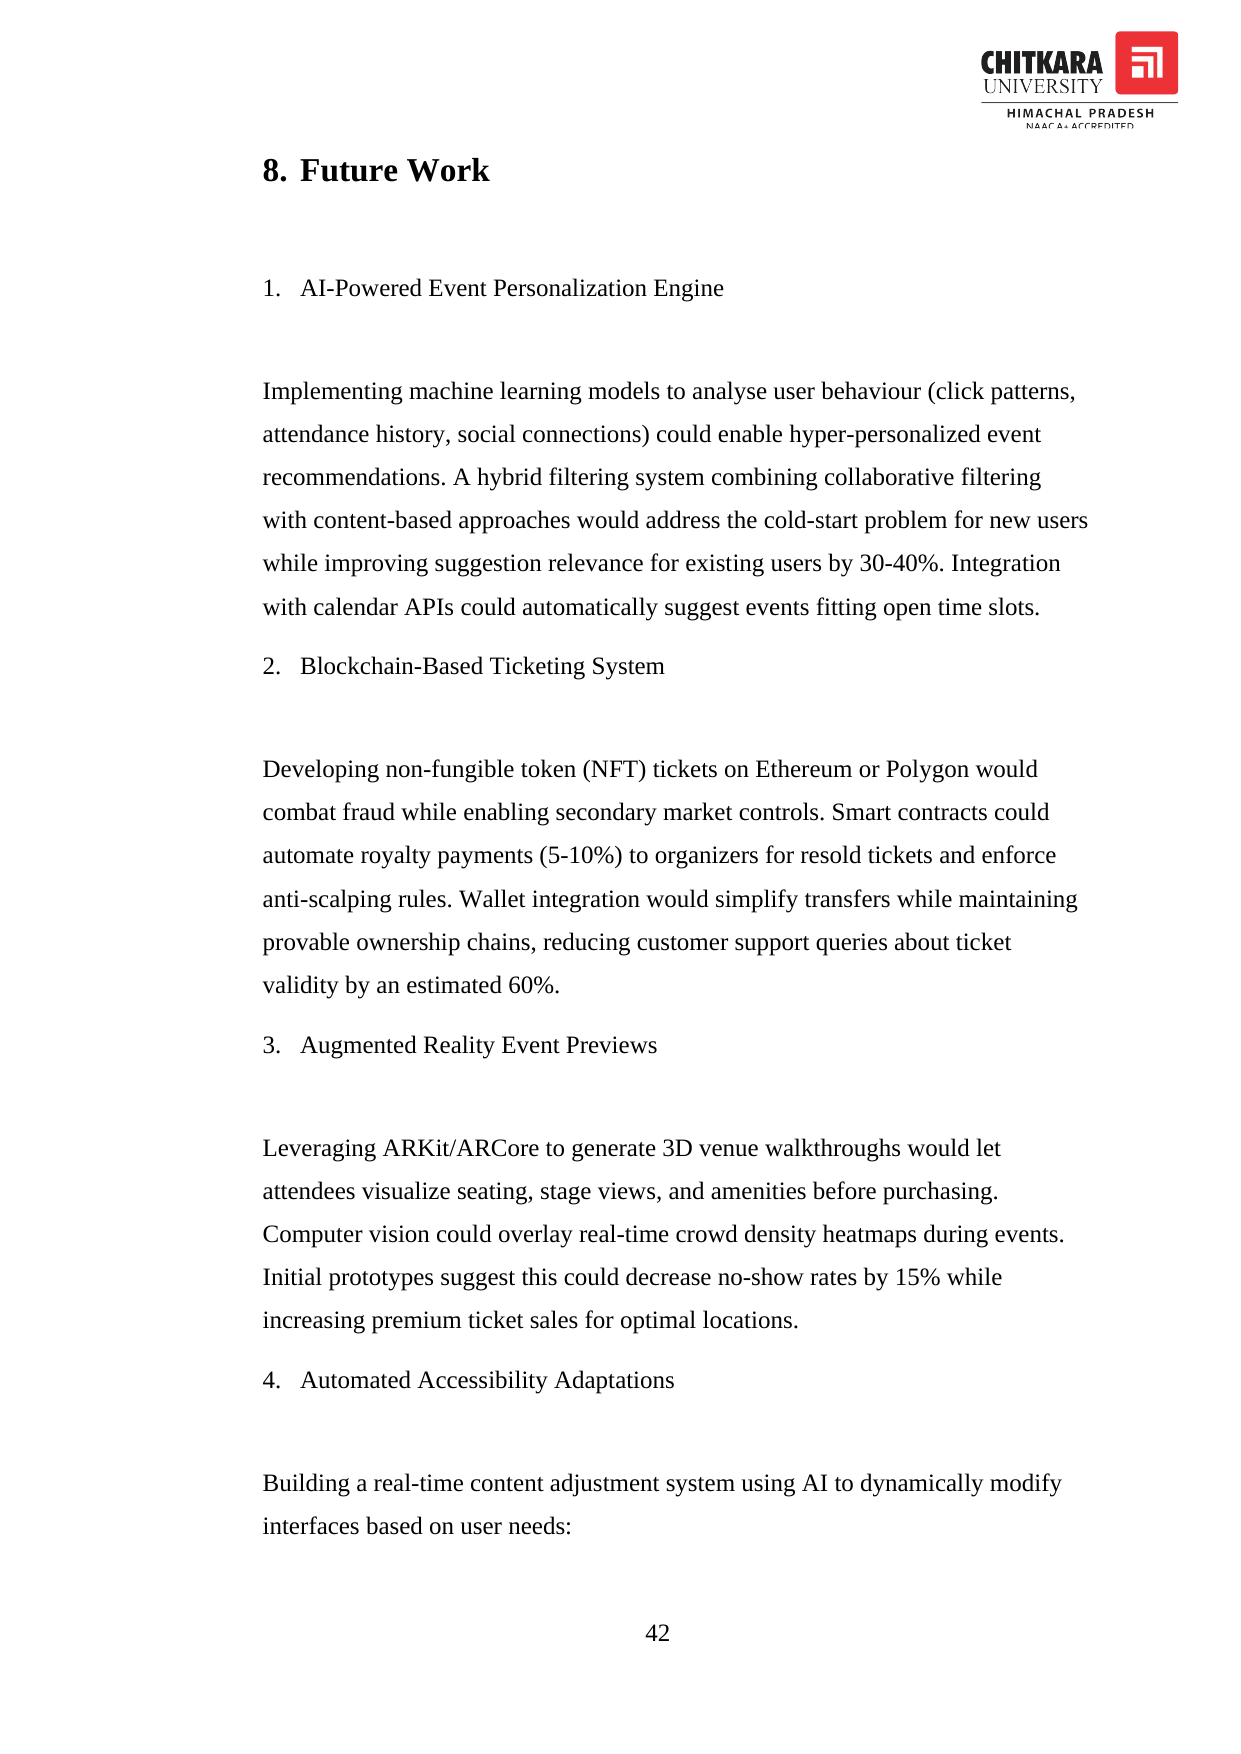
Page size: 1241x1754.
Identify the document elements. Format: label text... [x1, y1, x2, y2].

text Implementing machine learning models to analyse user behaviour (click patterns, attendance history, social connections) could enable hyper-personalized event recommendations. A hybrid filtering system combining collaborative filtering with content-based approaches would address the cold-start problem for new users while improving suggestion relevance for existing users by 30-40%. Integration with calendar APIs could automatically suggest events fitting open time slots. [262, 333, 1090, 620]
text Building a real-time content adjustment system using AI to dynamically modify interfaces based on user needs: [262, 1425, 1090, 1540]
text Developing non-fungible token (NFT) tickets on Ethereum or Polygon would combat fraud while enabling secondary market controls. Smart contracts could automate royalty payments (5-10%) to organizers for resold tickets and enforce anti-scalping rules. Wallet integration would simplify transfers while maintaining provable ownership chains, reducing customer support queries about ticket validity by an estimated 60%. [262, 711, 1090, 999]
picture [981, 31, 1179, 128]
list Augmented Reality Event Previews [262, 1030, 1090, 1058]
list Blockchain-Based Ticketing System [262, 651, 1090, 680]
subtitle Future Work [262, 150, 1090, 188]
text Leveraging ARKit/ARCore to generate 3D venue walkthroughs would let attendees visualize seating, stage views, and amenities before purchasing. Computer vision could overlay real-time crowd density heatmaps during events. Initial prototypes suggest this could decrease no-show rates by 15% while increasing premium ticket sales for optimal locations. [262, 1089, 1090, 1334]
list AI-Powered Event Personalization Engine [262, 273, 1090, 302]
list Automated Accessibility Adaptations [262, 1365, 1090, 1394]
